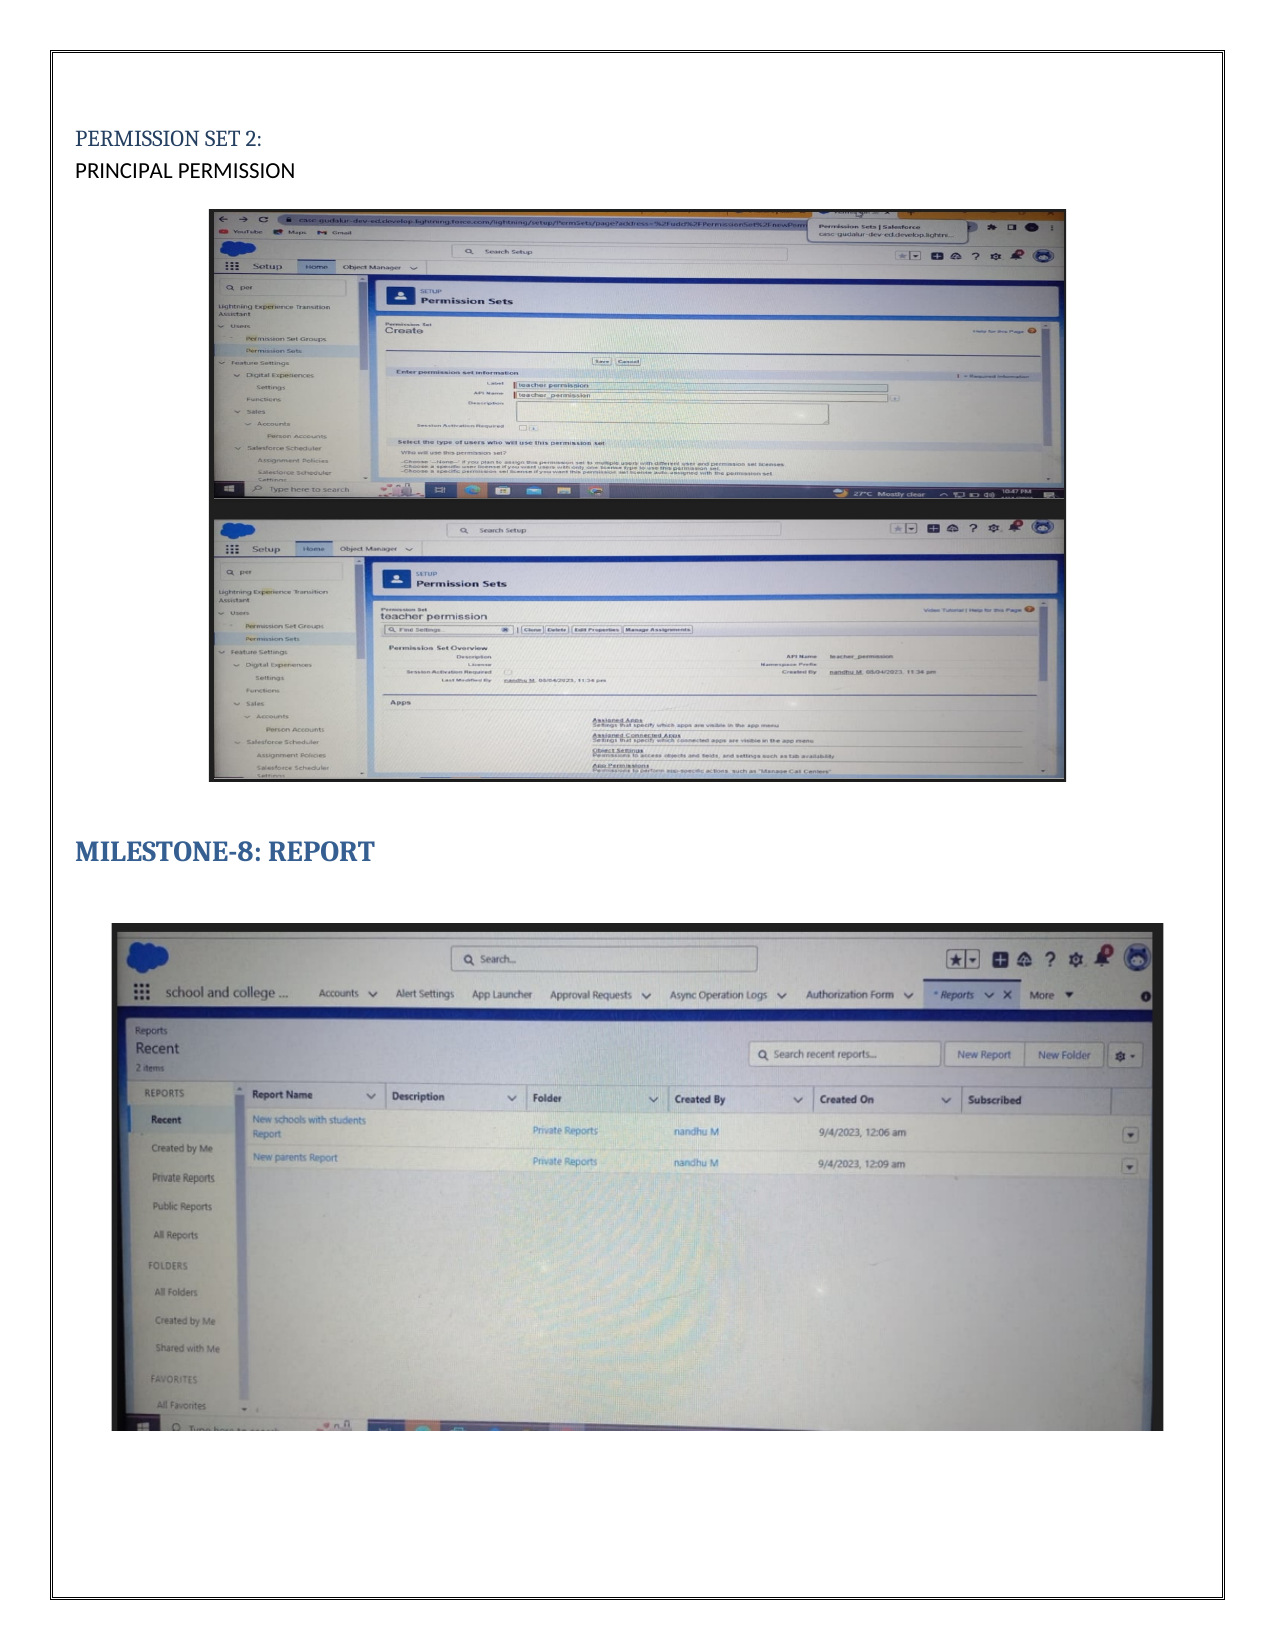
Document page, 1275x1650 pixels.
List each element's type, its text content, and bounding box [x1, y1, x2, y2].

picture [208, 209, 1067, 782]
subtitle PERMISSION SET 2: [75, 126, 1200, 152]
picture [111, 923, 1164, 1431]
subtitle MILESTONE-8: REPORT [75, 835, 1200, 869]
text PRINCIPAL PERMISSION [75, 156, 1200, 184]
